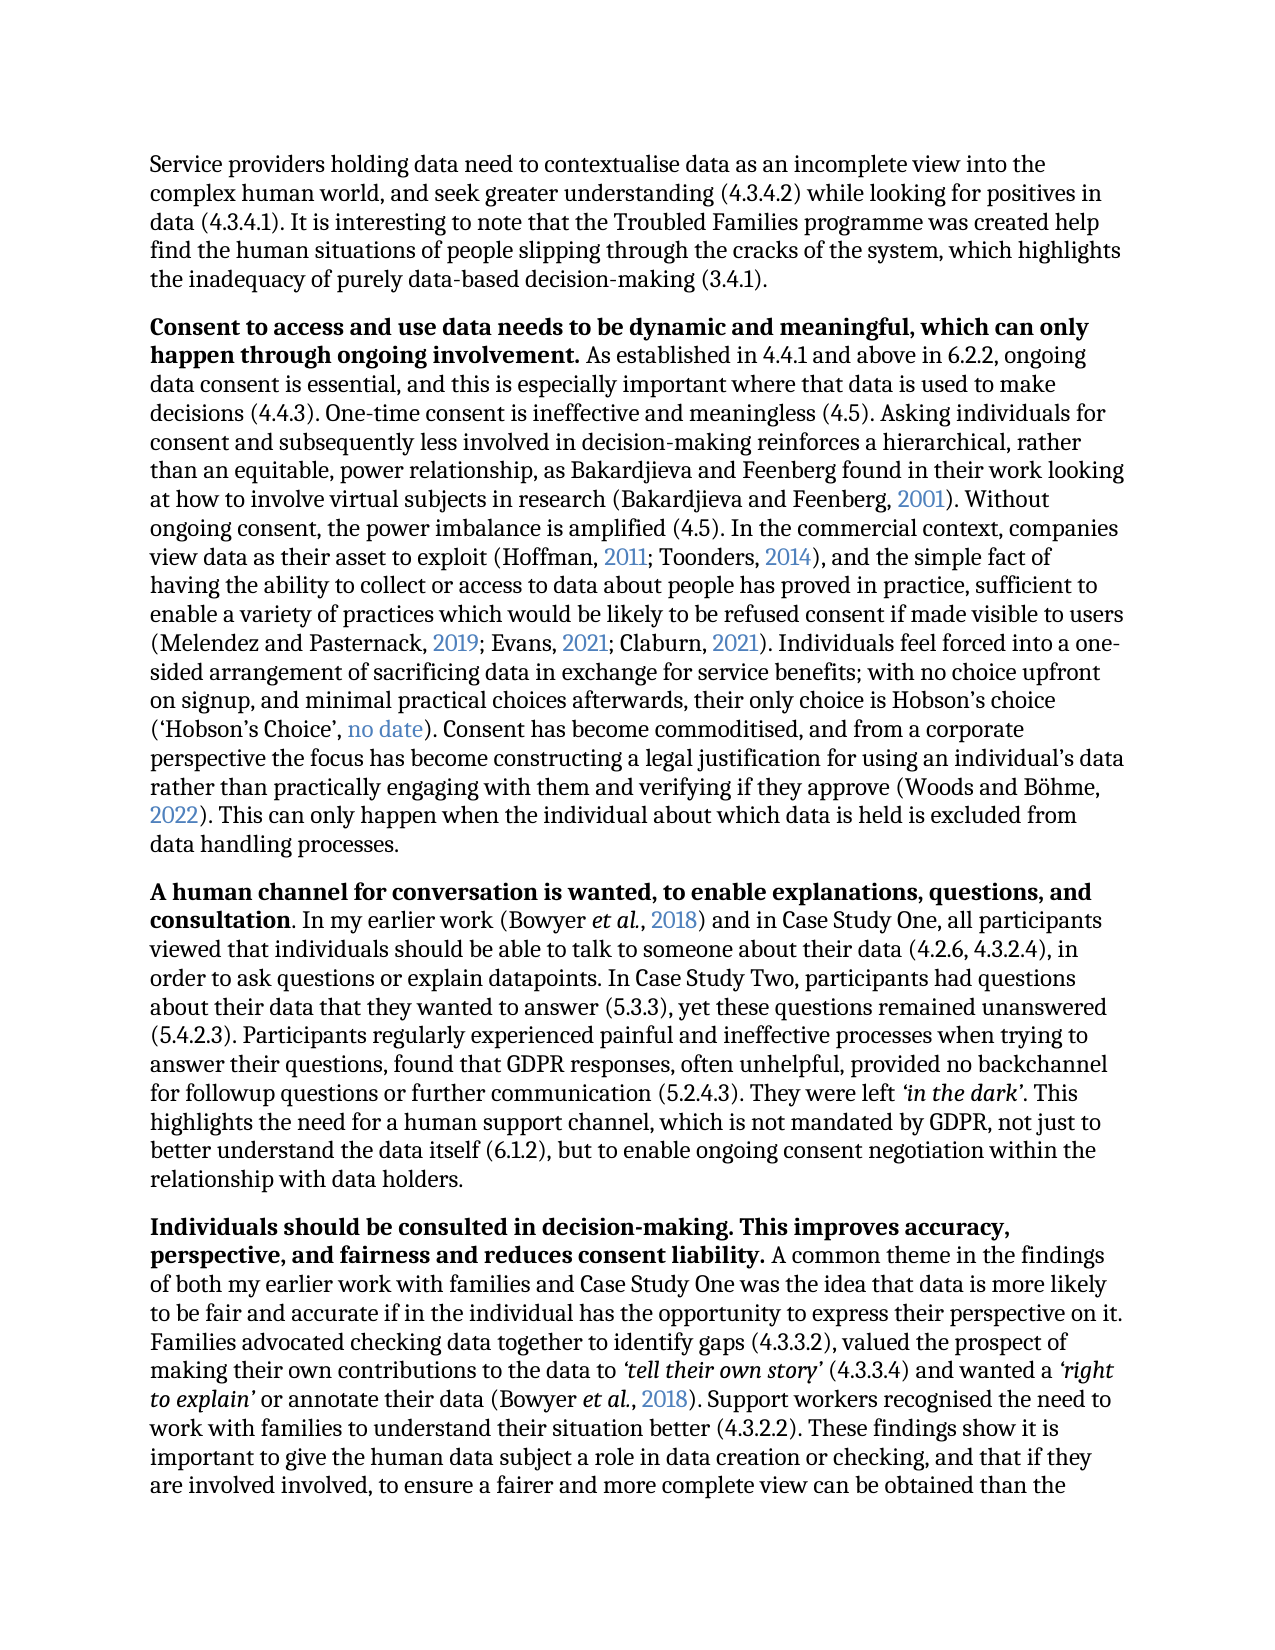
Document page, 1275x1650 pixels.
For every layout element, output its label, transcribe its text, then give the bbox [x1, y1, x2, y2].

text A human channel for conversation is wanted, to enable explanations, questions, and consultation. In my earlier work (Bowyer et al., 2018) and in Case Study One, all participants viewed that individuals should be able to talk to someone about their data (4.2.6, 4.3.2.4), in order to ask questions or explain datapoints. In Case Study Two, participants had questions about their data that they wanted to answer (5.3.3), yet these questions remained unanswered (5.4.2.3). Participants regularly experienced painful and ineffective processes when trying to answer their questions, found that GDPR responses, often unhelpful, provided no backchannel for followup questions or further communication (5.2.4.3). They were left ‘in the dark’. This highlights the need for a human support channel, which is not mandated by GDPR, not just to better understand the data itself (6.1.2), but to enable ongoing consent negotiation within the relationship with data holders. [150, 877, 1125, 1194]
text Consent to access and use data needs to be dynamic and meaningful, which can only happen through ongoing involvement. As established in 4.4.1 and above in 6.2.2, ongoing data consent is essential, and this is especially important where that data is used to make decisions (4.4.3). One-time consent is ineffective and meaningless (4.5). Asking individuals for consent and subsequently less involved in decision-making reinforces a hierarchical, rather than an equitable, power relationship, as Bakardjieva and Feenberg found in their work looking at how to involve virtual subjects in research (Bakardjieva and Feenberg, 2001). Without ongoing consent, the power imbalance is amplified (4.5). In the commercial context, companies view data as their asset to exploit (Hoffman, 2011; Toonders, 2014), and the simple fact of having the ability to collect or access to data about people has proved in practice, sufficient to enable a variety of practices which would be likely to be refused consent if made visible to users (Melendez and Pasternack, 2019; Evans, 2021; Claburn, 2021). Individuals feel forced into a one-sided arrangement of sacrificing data in exchange for service benefits; with no choice upfront on signup, and minimal practical choices afterwards, their only choice is Hobson’s choice (‘Hobson’s Choice’, no date). Consent has become commoditised, and from a corporate perspective the focus has become constructing a legal justification for using an individual’s data rather than practically engaging with them and verifying if they approve (Woods and Böhme, 2022). This can only happen when the individual about which data is held is excluded from data handling processes. [150, 312, 1125, 859]
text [150, 150, 1125, 294]
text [150, 1212, 1125, 1500]
